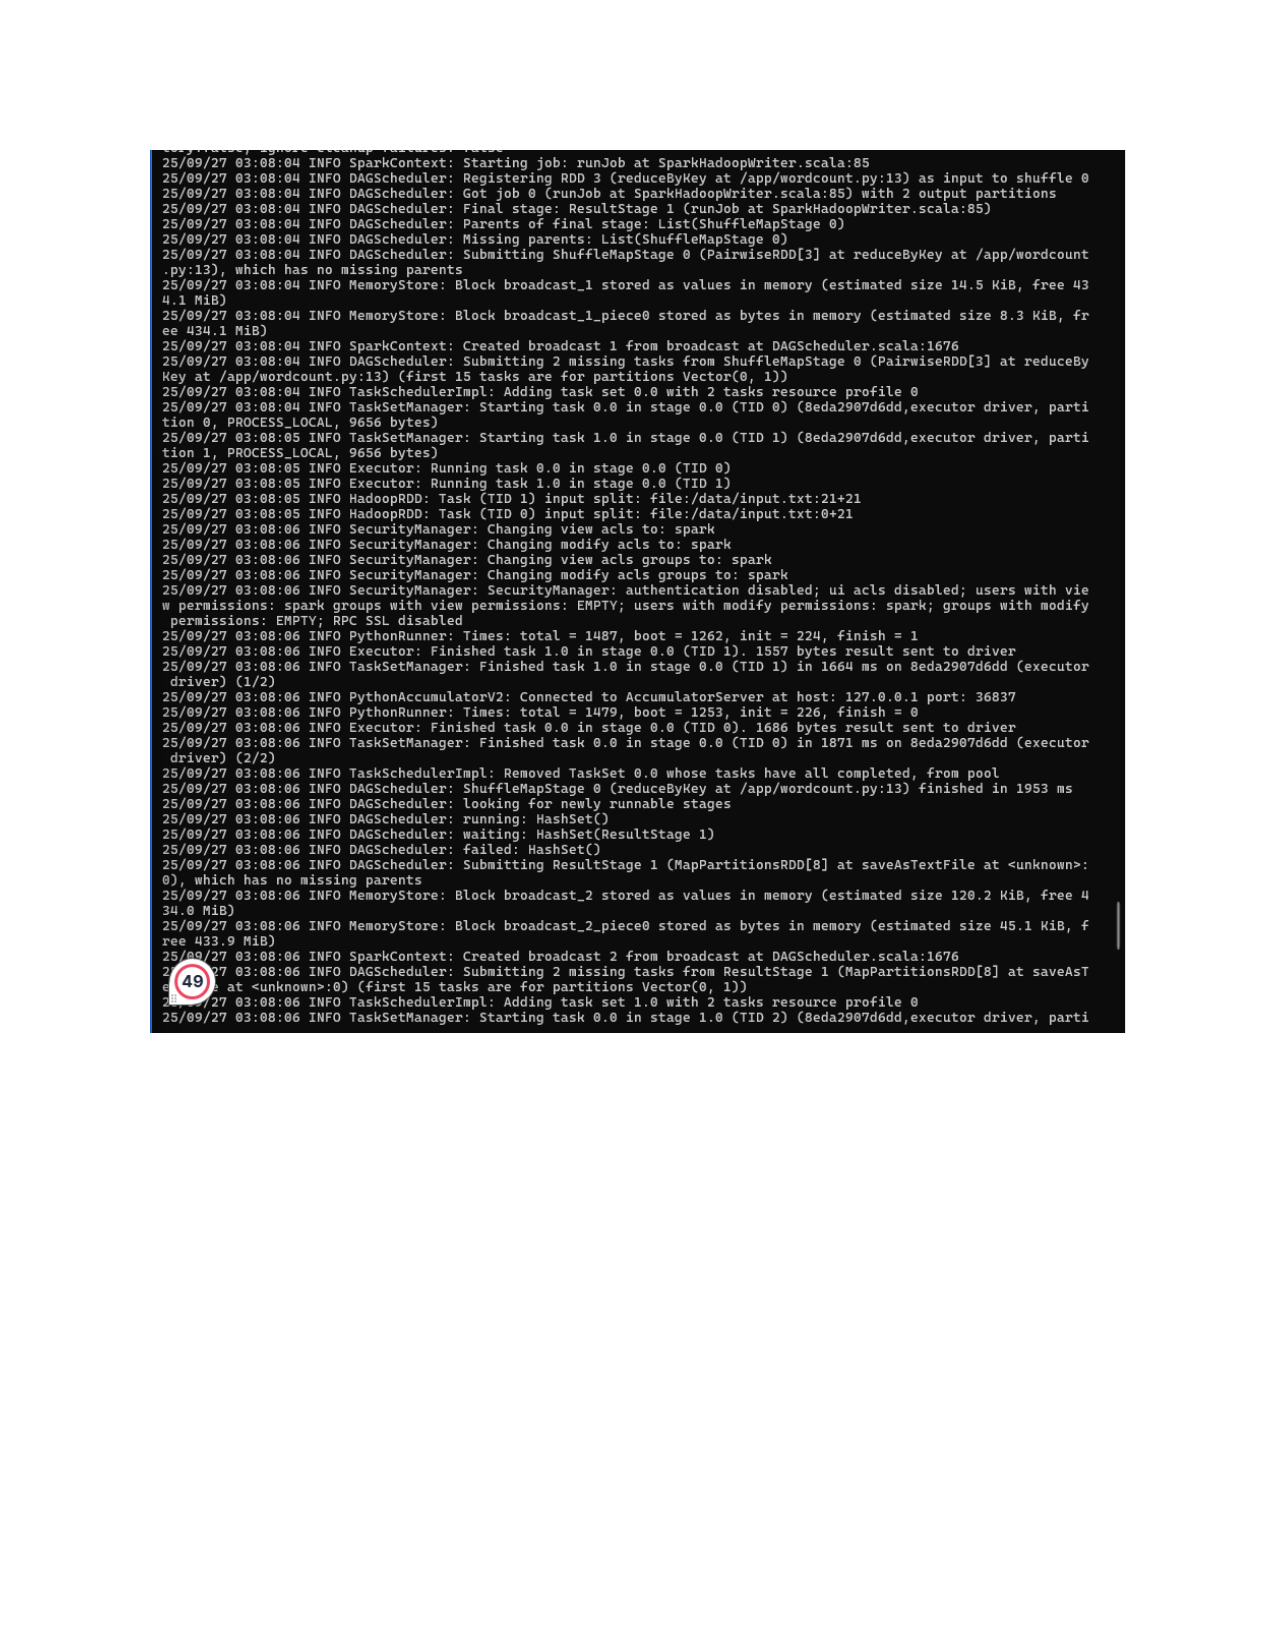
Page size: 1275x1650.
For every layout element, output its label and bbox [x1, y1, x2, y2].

picture [150, 150, 1125, 1033]
